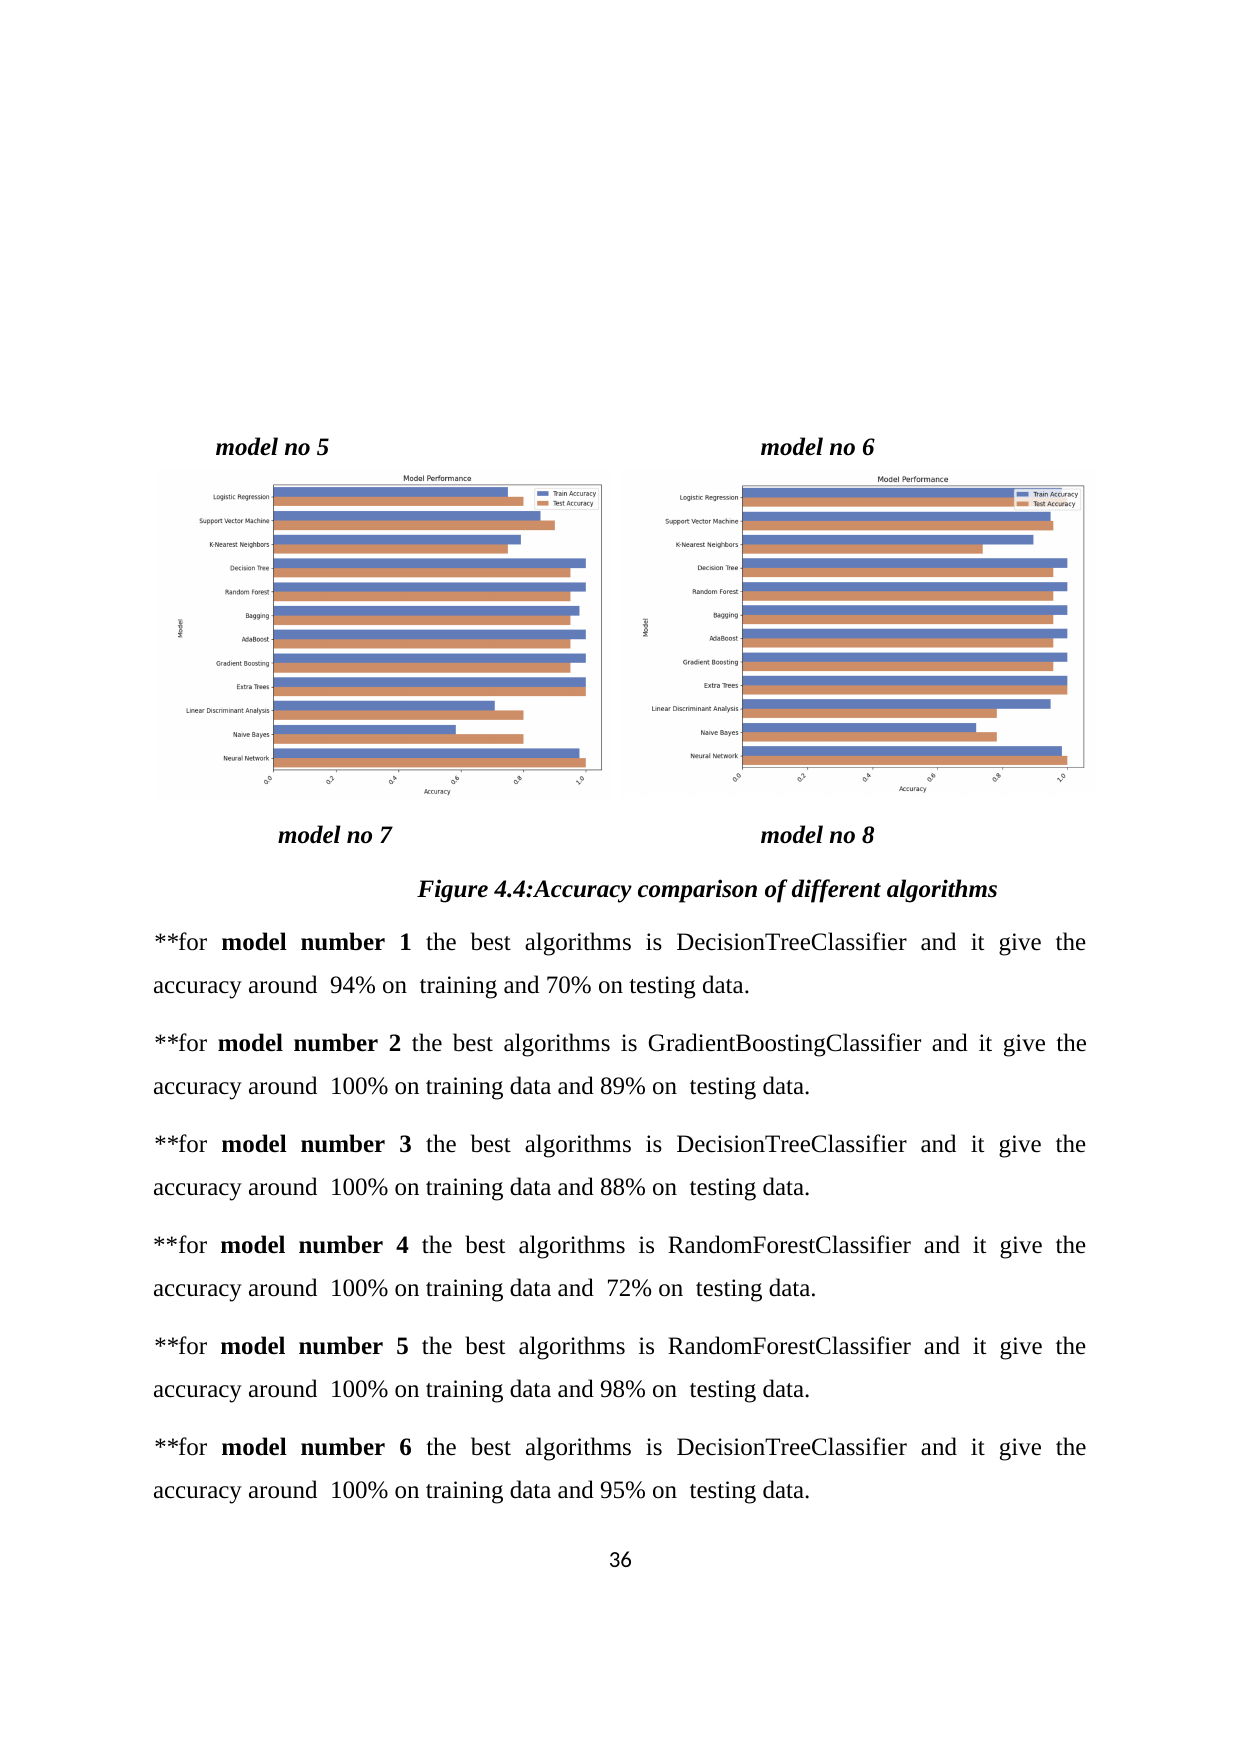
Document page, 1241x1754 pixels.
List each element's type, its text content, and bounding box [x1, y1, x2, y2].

text **for model number 1 the best algorithms is DecisionTreeClassifier and it give the accuracy around 94% on training and 70% on testing data. [153, 927, 1087, 999]
text **for model number 3 the best algorithms is DecisionTreeClassifier and it give the accuracy around 100% on training data and 88% on testing data. [153, 1129, 1087, 1201]
text Figure 4.4:Accuracy comparison of different algorithms [153, 874, 1087, 903]
text **for model number 6 the best algorithms is DecisionTreeClassifier and it give the accuracy around 100% on training data and 95% on testing data. [153, 1432, 1087, 1504]
picture [156, 469, 613, 799]
picture [620, 469, 1096, 798]
text **for model number 4 the best algorithms is RandomForestClassifier and it give the accuracy around 100% on training data and 72% on testing data. [153, 1230, 1087, 1302]
text model no 5 model no 6 [153, 432, 1087, 461]
text **for model number 5 the best algorithms is RandomForestClassifier and it give the accuracy around 100% on training data and 98% on testing data. [153, 1331, 1087, 1403]
text model no 7 model no 8 [153, 821, 1087, 849]
text **for model number 2 the best algorithms is GradientBoostingClassifier and it give the accuracy around 100% on training data and 89% on testing data. [153, 1028, 1087, 1100]
